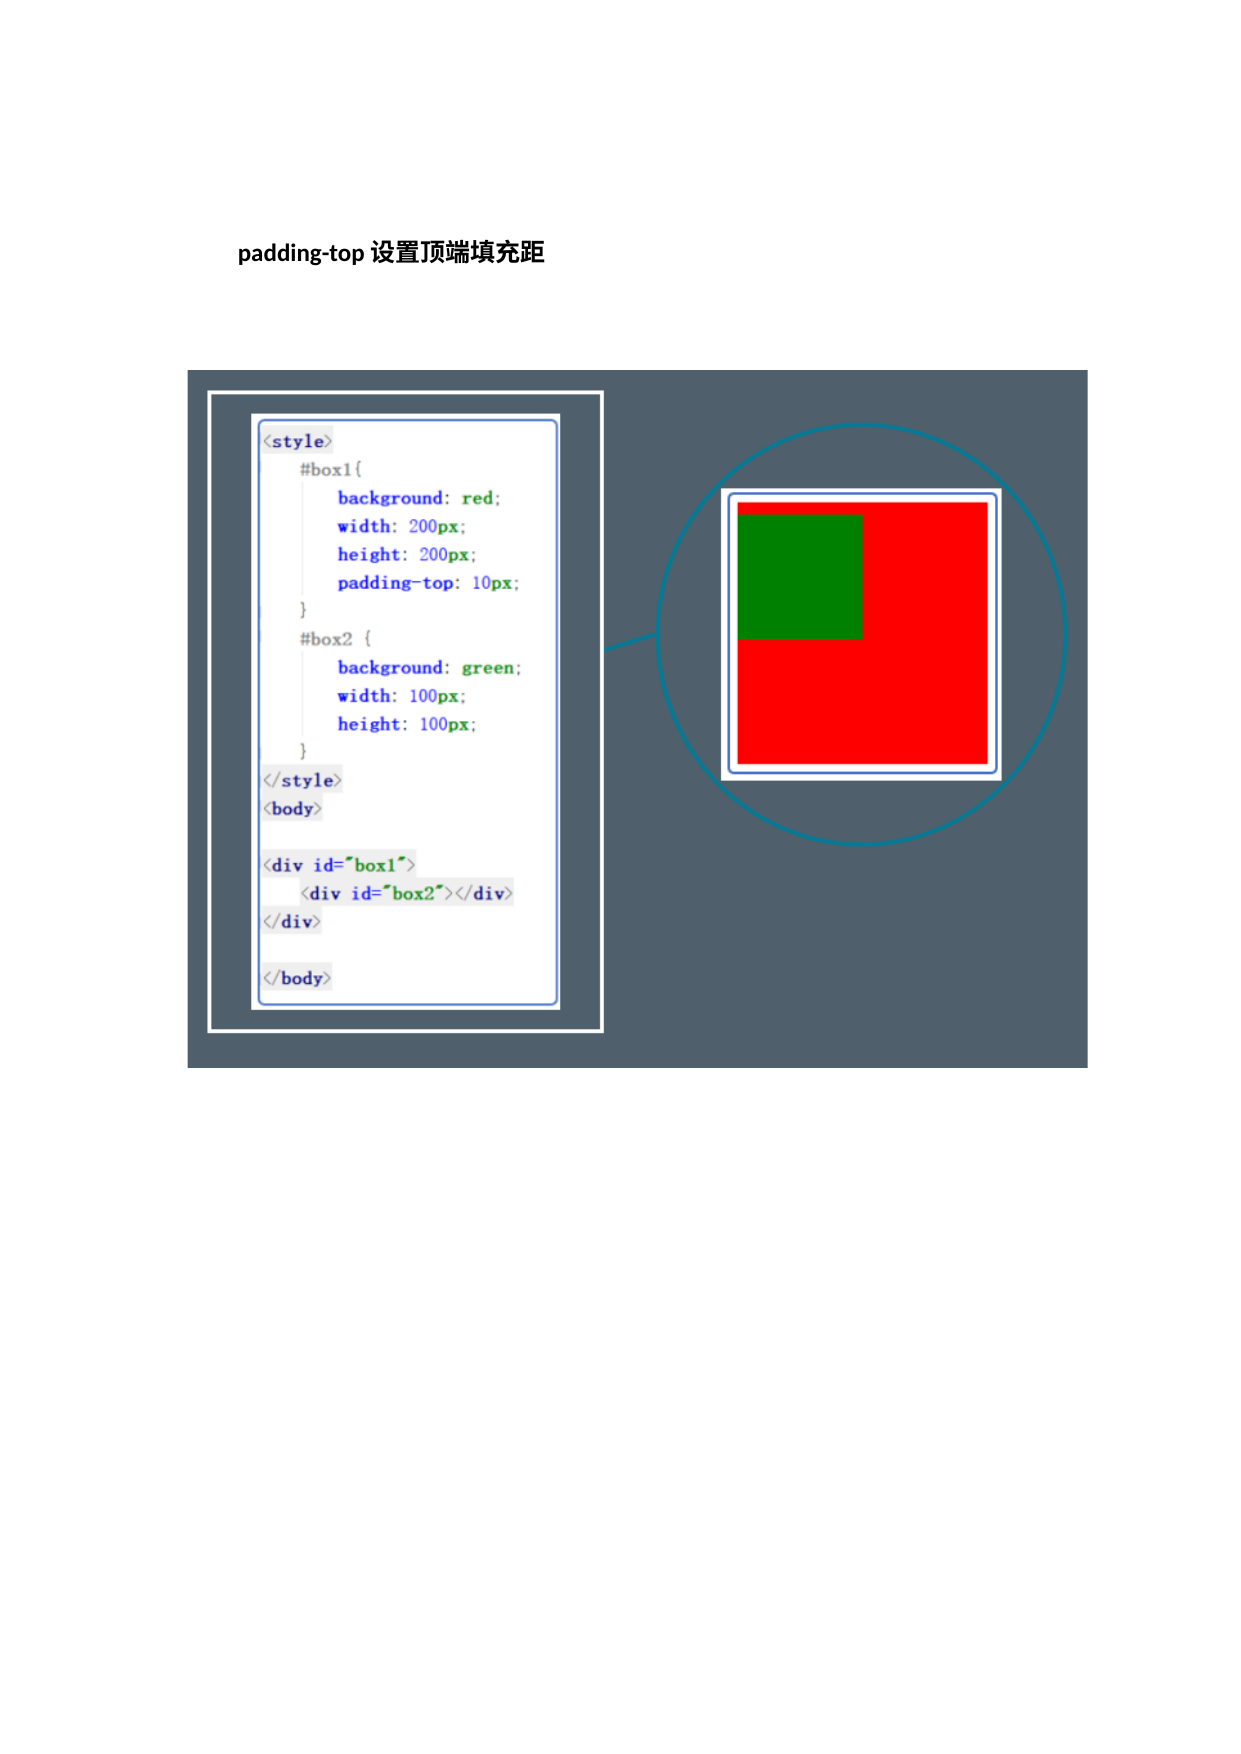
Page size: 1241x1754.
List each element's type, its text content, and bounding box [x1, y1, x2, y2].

picture [187, 370, 1088, 1068]
subtitle padding-top 设置顶端填充距 [187, 236, 1053, 269]
